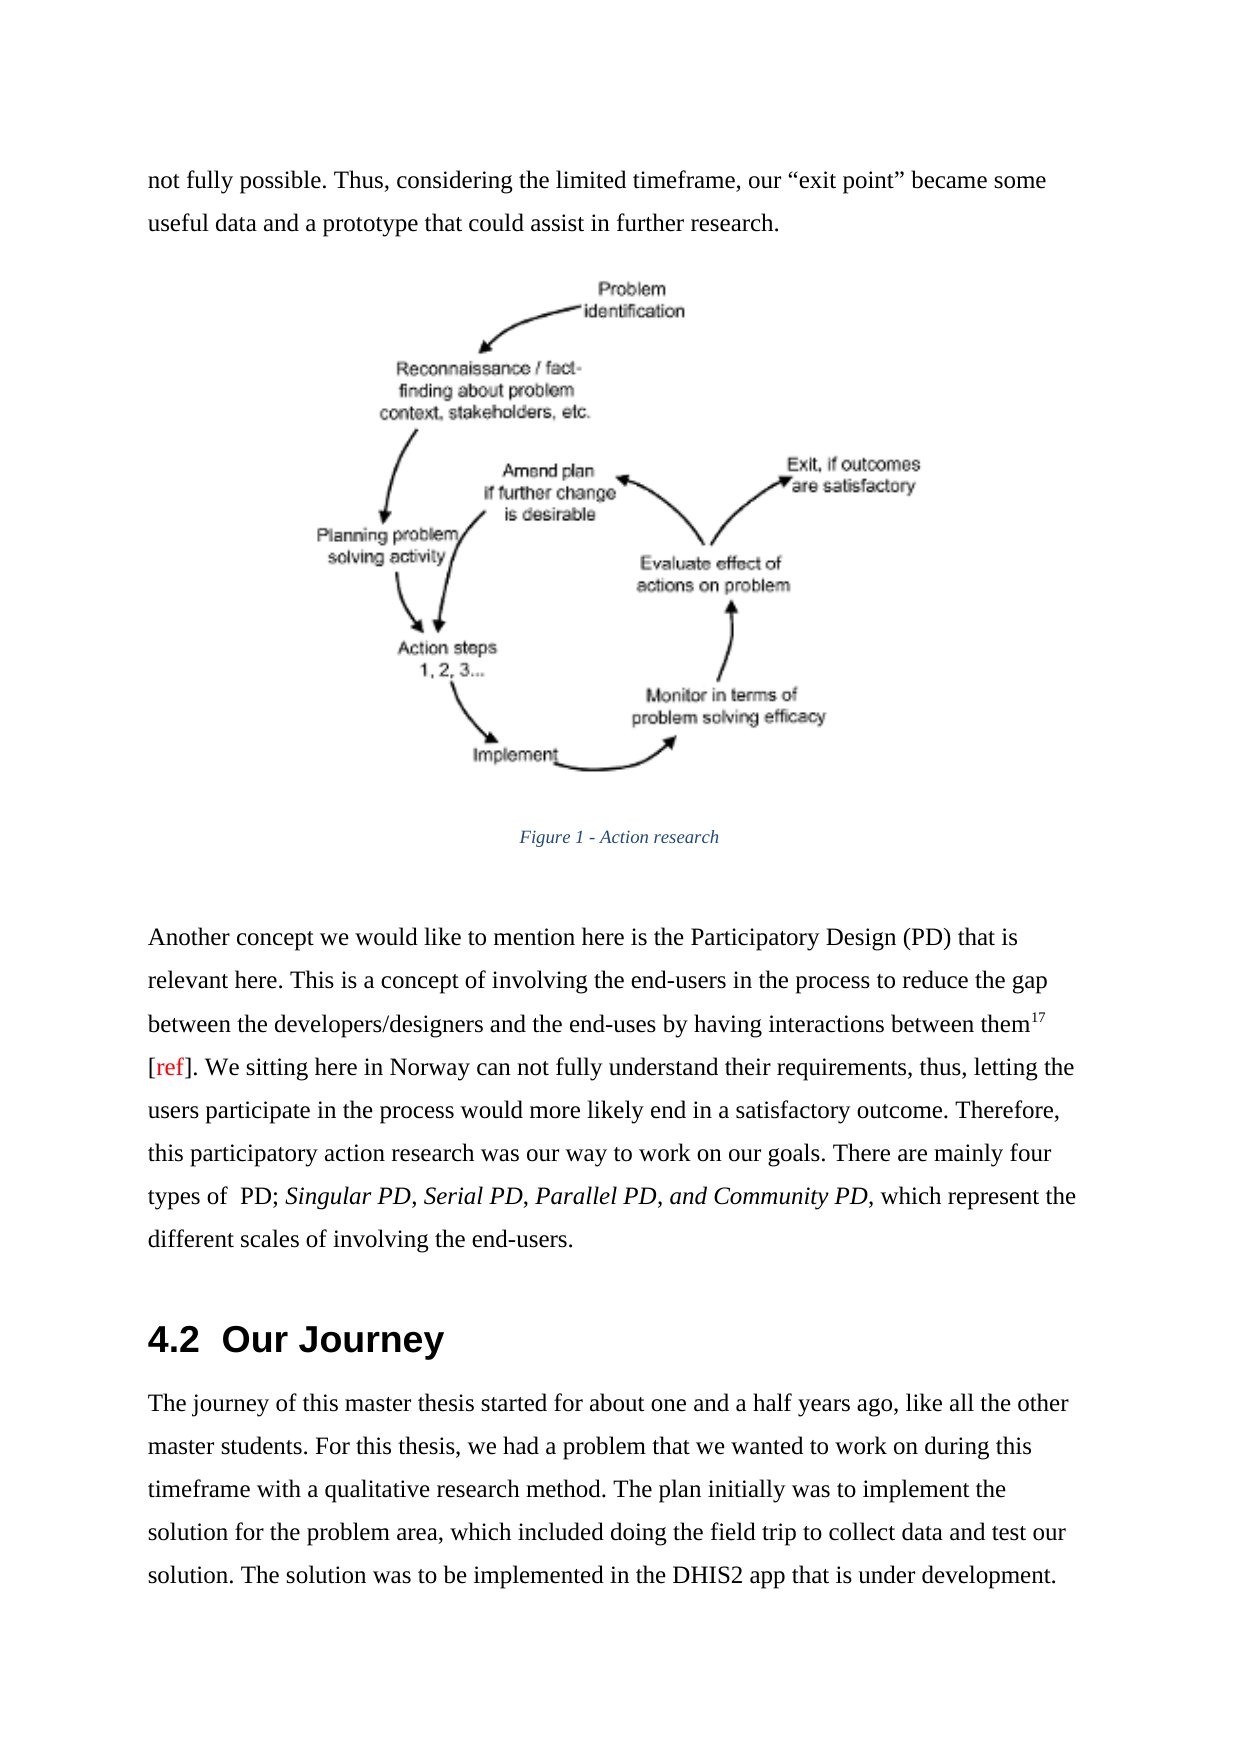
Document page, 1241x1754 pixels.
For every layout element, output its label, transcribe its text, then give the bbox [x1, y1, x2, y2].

text Our Journey [148, 1317, 1092, 1361]
picture [316, 276, 924, 787]
text Another concept we would like to mention here is the Participatory Design (PD) that is relevant here. This is a concept of involving the end-users in the process to reduce the gap between the developers/designers and the end-uses by having interactions between them [ref]. We sitting here in Norway can not fully understand their requirements, thus, letting the users participate in the process would more likely end in a satisfactory outcome. Therefore, this participatory action research was our way to work on our goals. There are mainly four types of PD; Singular PD, Serial PD, Parallel PD, and Community PD, which represent the different scales of involving the end-users. [148, 922, 1092, 1253]
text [148, 165, 1092, 237]
text The journey of this master thesis started for about one and a half years ago, like all the other master students. For this thesis, we had a problem that we wanted to work on during this timeframe with a qualitative research method. The plan initially was to implement the solution for the problem area, which included doing the field trip to collect data and test our solution. The solution was to be implemented in the DHIS2 app that is under development. [148, 1388, 1092, 1589]
